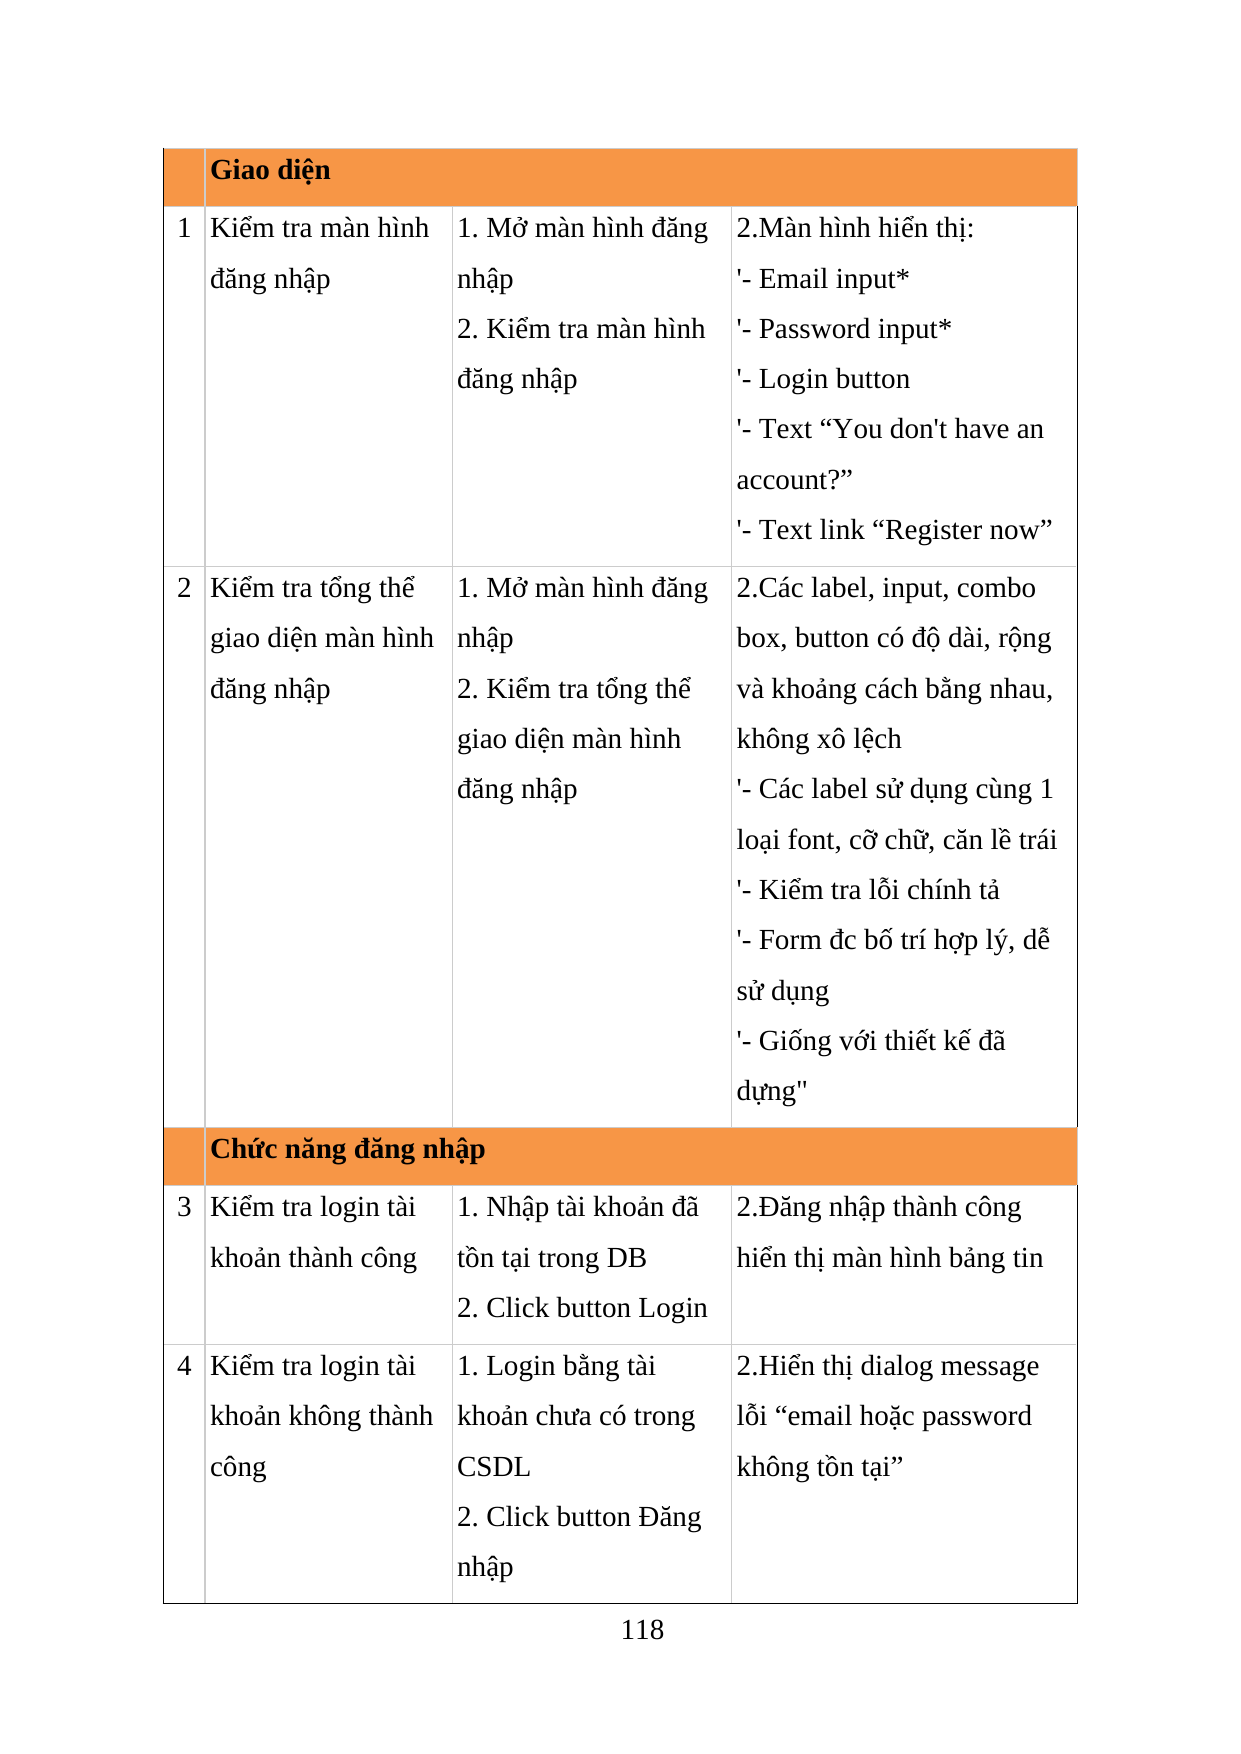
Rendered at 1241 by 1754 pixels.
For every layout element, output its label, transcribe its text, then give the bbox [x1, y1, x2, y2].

table_cell Kiểm tra màn hình đăng nhập [206, 207, 452, 566]
table_cell [164, 149, 204, 206]
table_cell [164, 1128, 204, 1185]
table_cell Kiểm tra login tài khoản thành công [206, 1186, 452, 1343]
table_cell Kiểm tra login tài khoản không thành công [206, 1345, 452, 1603]
table_cell 2.Các label, input, combo box, button có độ dài, rộng và khoảng cách bằng nhau, không xô lệch '- Các label sử dụng cùng 1 loại font, cỡ chữ, căn lề trái '- Kiểm tra lỗi chính tả '- Form đc bố trí hợp lý, dễ sử dụng '- Giống với thiết kế đã dựng" [732, 566, 1077, 1127]
table_cell Chức năng đăng nhập [206, 1127, 1077, 1185]
table_cell 1. Mở màn hình đăng nhập 2. Kiểm tra màn hình đăng nhập [453, 207, 731, 566]
table_cell 2.Màn hình hiển thị: '- Email input* '- Password input* '- Login button '- Text “You don't have an account?” '- Text link “Register now” [732, 206, 1077, 566]
table_cell 3 [164, 1186, 204, 1343]
table_cell Giao diện [206, 149, 1077, 206]
table_cell 1. Nhập tài khoản đã tồn tại trong DB 2. Click button Login [453, 1186, 731, 1343]
table_cell Kiểm tra tổng thể giao diện màn hình đăng nhập [206, 567, 452, 1127]
table_cell 2.Hiển thị dialog message lỗi “email hoặc password không tồn tại” [732, 1344, 1077, 1603]
table_cell 1 [164, 207, 204, 566]
table_cell 1. Mở màn hình đăng nhập 2. Kiểm tra tổng thể giao diện màn hình đăng nhập [453, 567, 731, 1127]
table_cell 4 [164, 1345, 204, 1603]
table_cell 2.Đăng nhập thành công hiển thị màn hình bảng tin [732, 1185, 1077, 1343]
table_cell 1. Login bằng tài khoản chưa có trong CSDL 2. Click button Đăng nhập [453, 1345, 731, 1603]
table_cell 2 [164, 567, 204, 1127]
